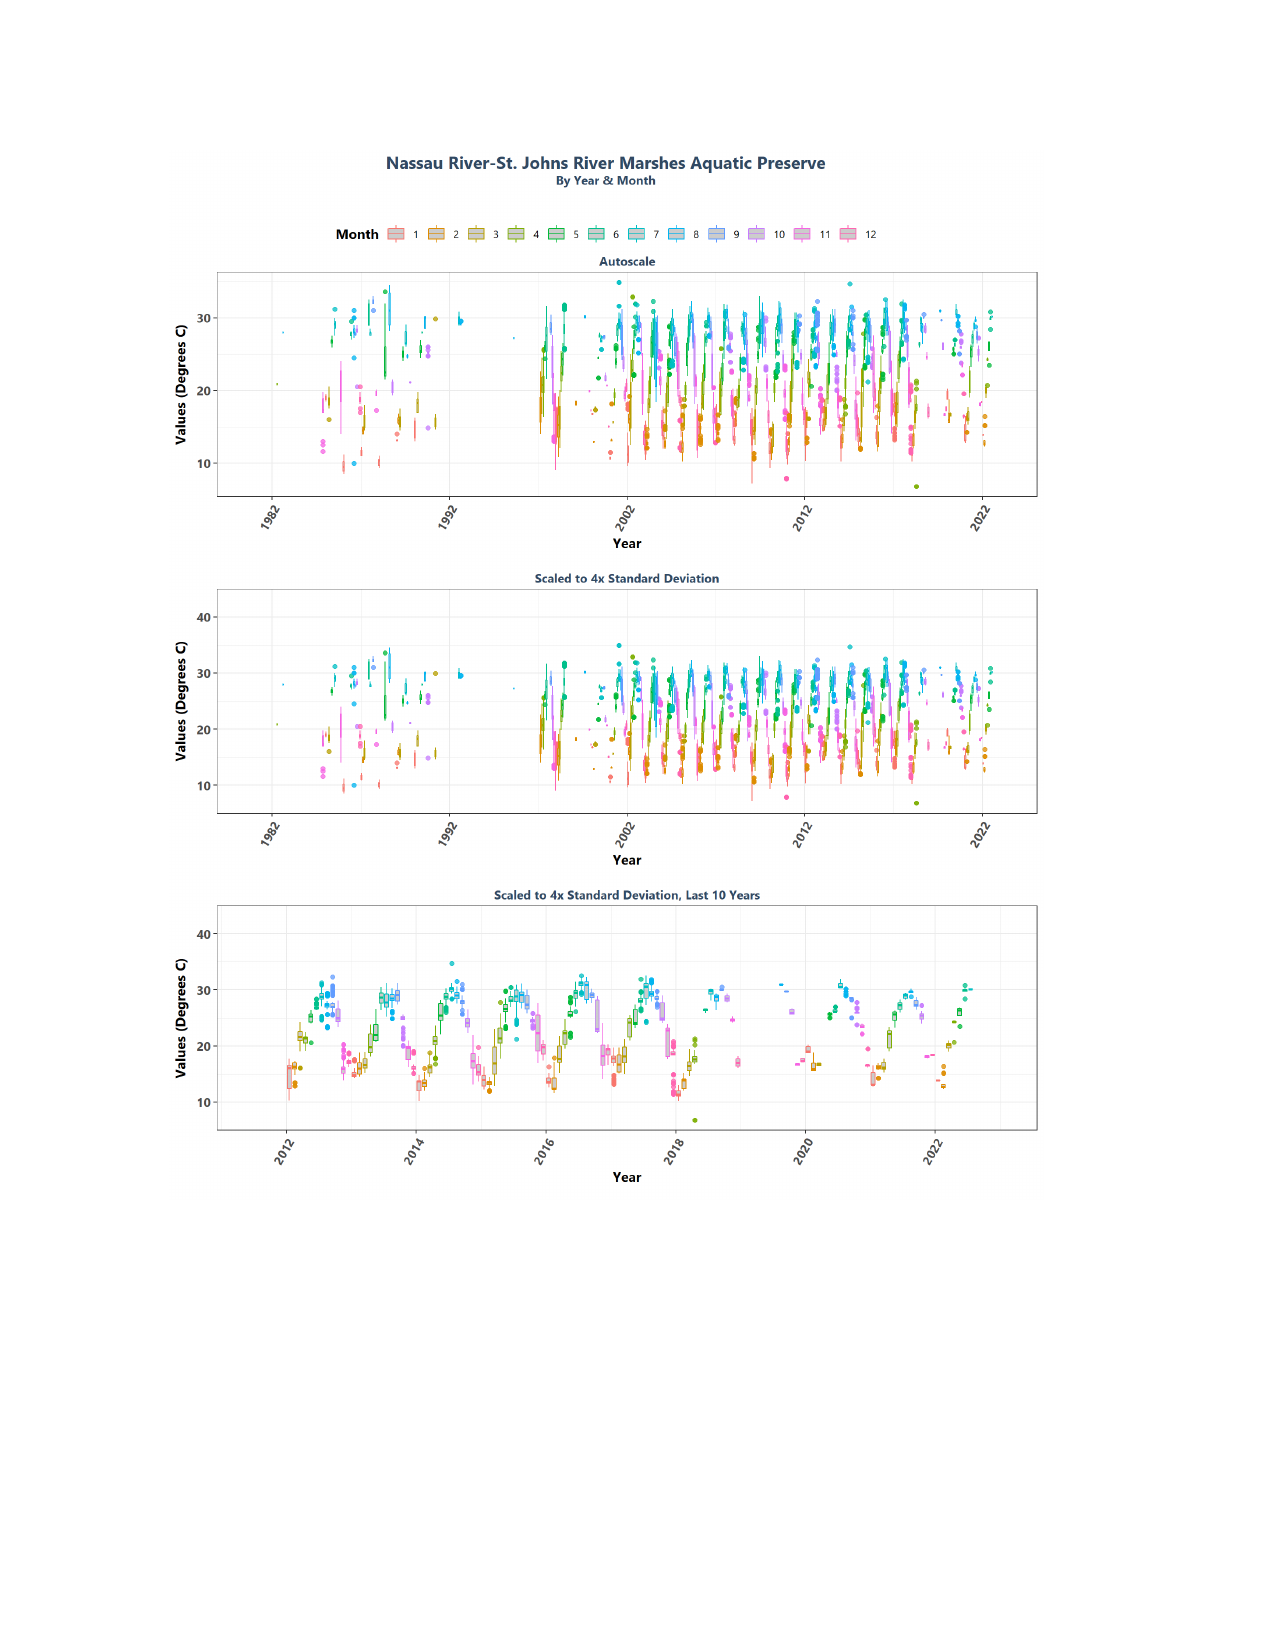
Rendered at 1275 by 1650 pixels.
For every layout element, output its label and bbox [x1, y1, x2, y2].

picture [168, 150, 1044, 1200]
